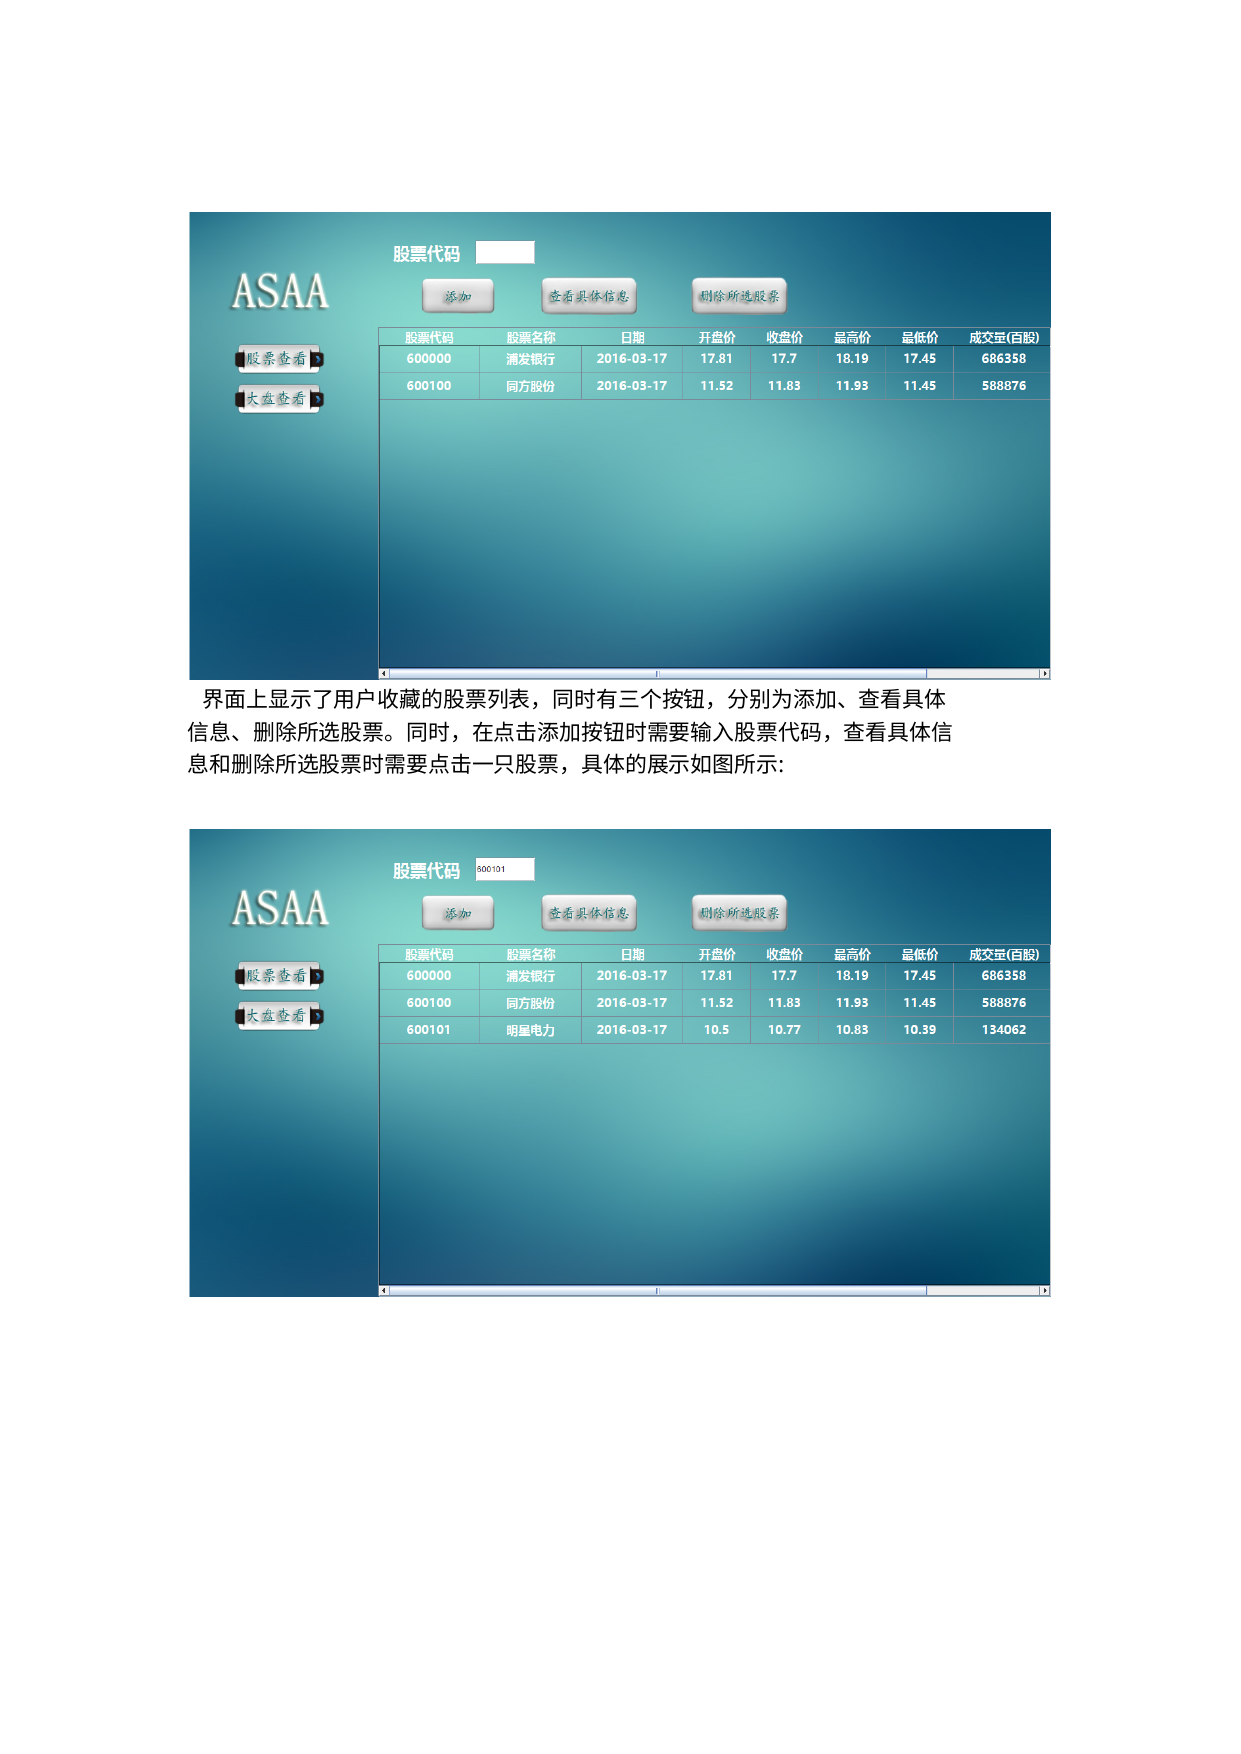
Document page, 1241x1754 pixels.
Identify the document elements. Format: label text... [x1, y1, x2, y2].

text 界面上显示了用户收藏的股票列表，同时有三个按钮，分别为添加、查看具体信息、删除所选股票。同时，在点击添加按钮时需要输入股票代码，查看具体信息和删除所选股票时需要点击一只股票，具体的展示如图所示: [187, 682, 965, 779]
